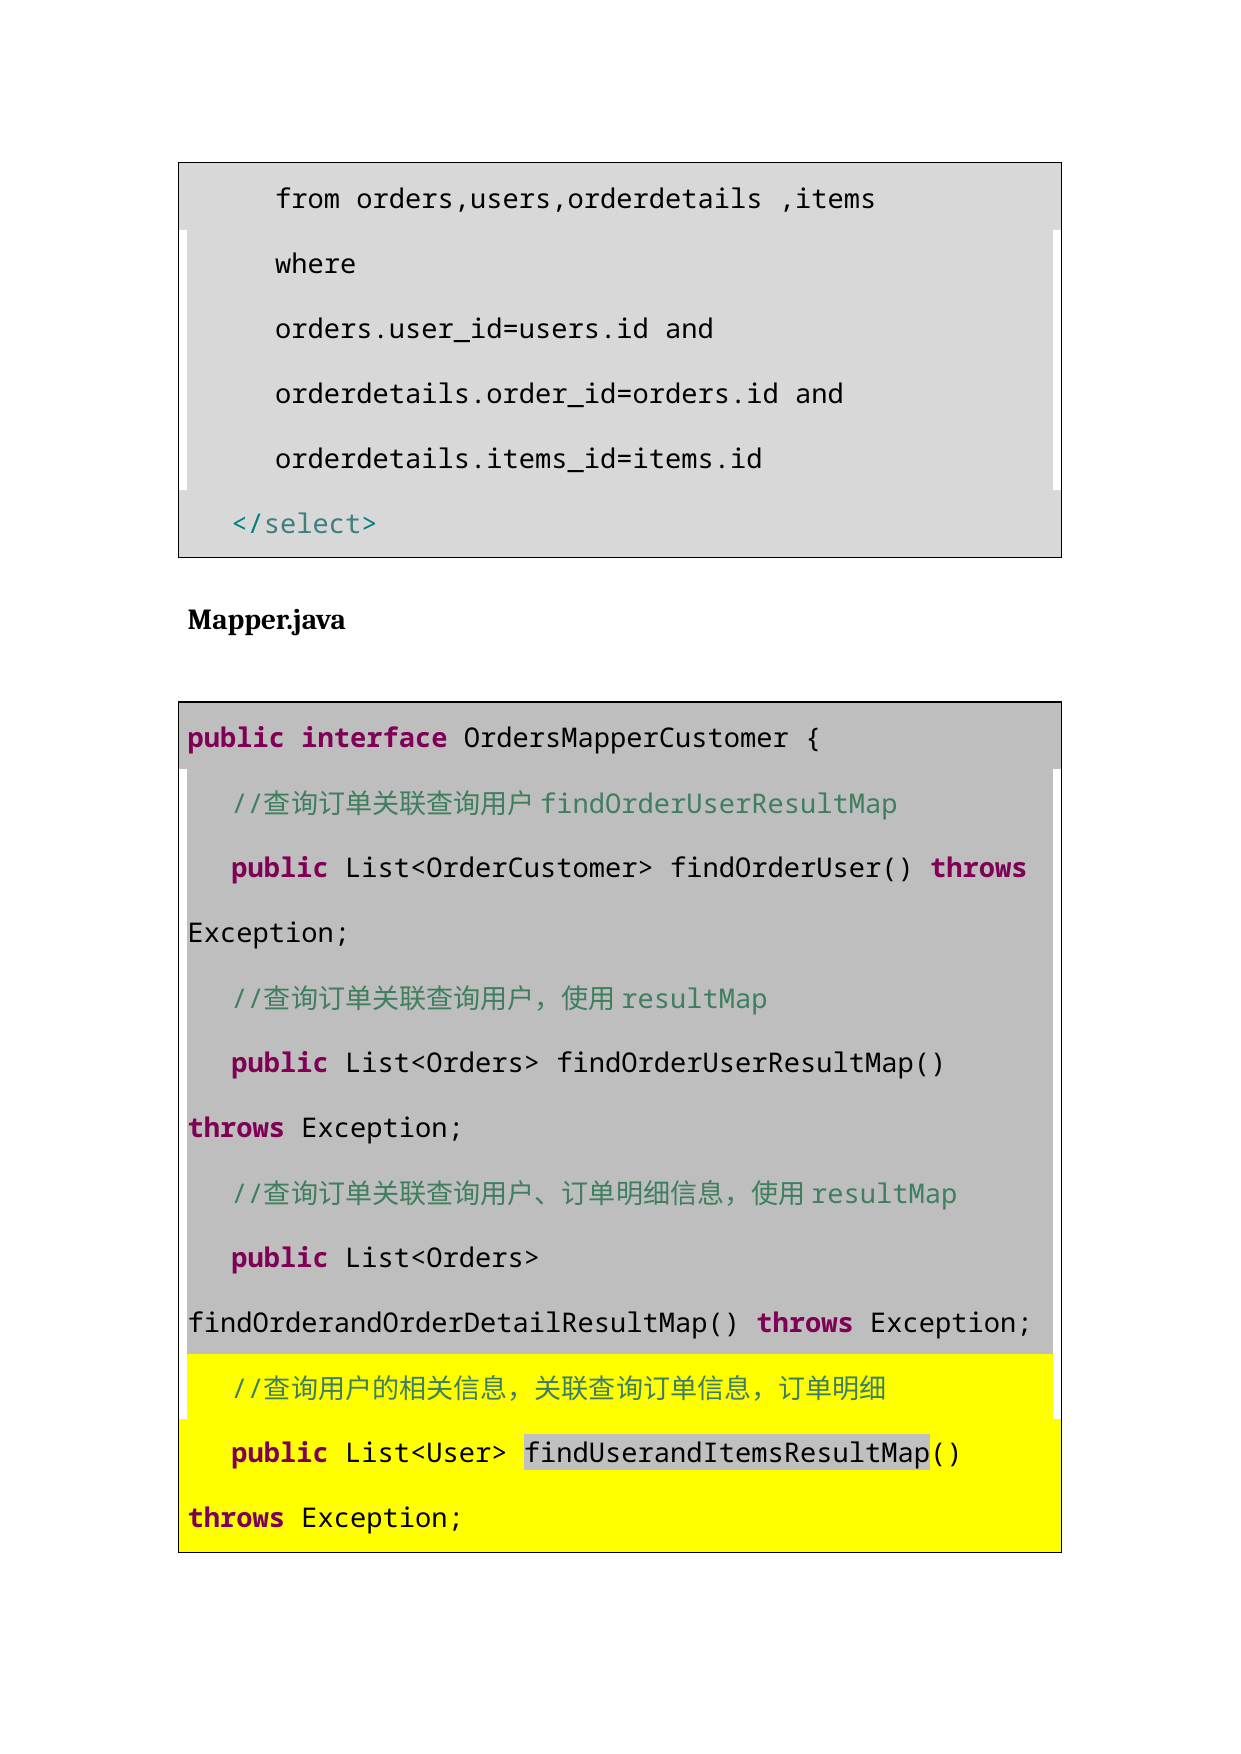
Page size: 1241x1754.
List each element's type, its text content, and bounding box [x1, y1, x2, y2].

text orders.user_id=users.id and [187, 295, 1053, 360]
text public interface OrdersMapperCustomer { [179, 703, 1061, 769]
text //查询订单关联查询用户、订单明细信息，使用resultMap [187, 1159, 1053, 1224]
text from orders,users,orderdetails ,items [179, 163, 1061, 230]
text //查询订单关联查询用户，使用resultMap [187, 964, 1053, 1029]
text //查询订单关联查询用户findOrderUserResultMap [187, 769, 1053, 834]
text where [187, 230, 1053, 295]
text </select> [179, 487, 1061, 557]
text public List<User> findUserandItemsResultMap() throws Exception; [179, 1416, 1061, 1552]
text public List<OrderCustomer> findOrderUser() throws Exception; [187, 834, 1053, 964]
text public List<Orders> findOrderUserResultMap() throws Exception; [187, 1029, 1053, 1159]
subtitle Mapper.java [187, 587, 1053, 652]
text orderdetails.items_id=items.id [187, 425, 1053, 487]
text //查询用户的相关信息，关联查询订单信息，订单明细 [187, 1354, 1053, 1416]
text public List<Orders> findOrderandOrderDetailResultMap() throws Exception; [187, 1224, 1053, 1354]
text orderdetails.order_id=orders.id and [187, 360, 1053, 425]
